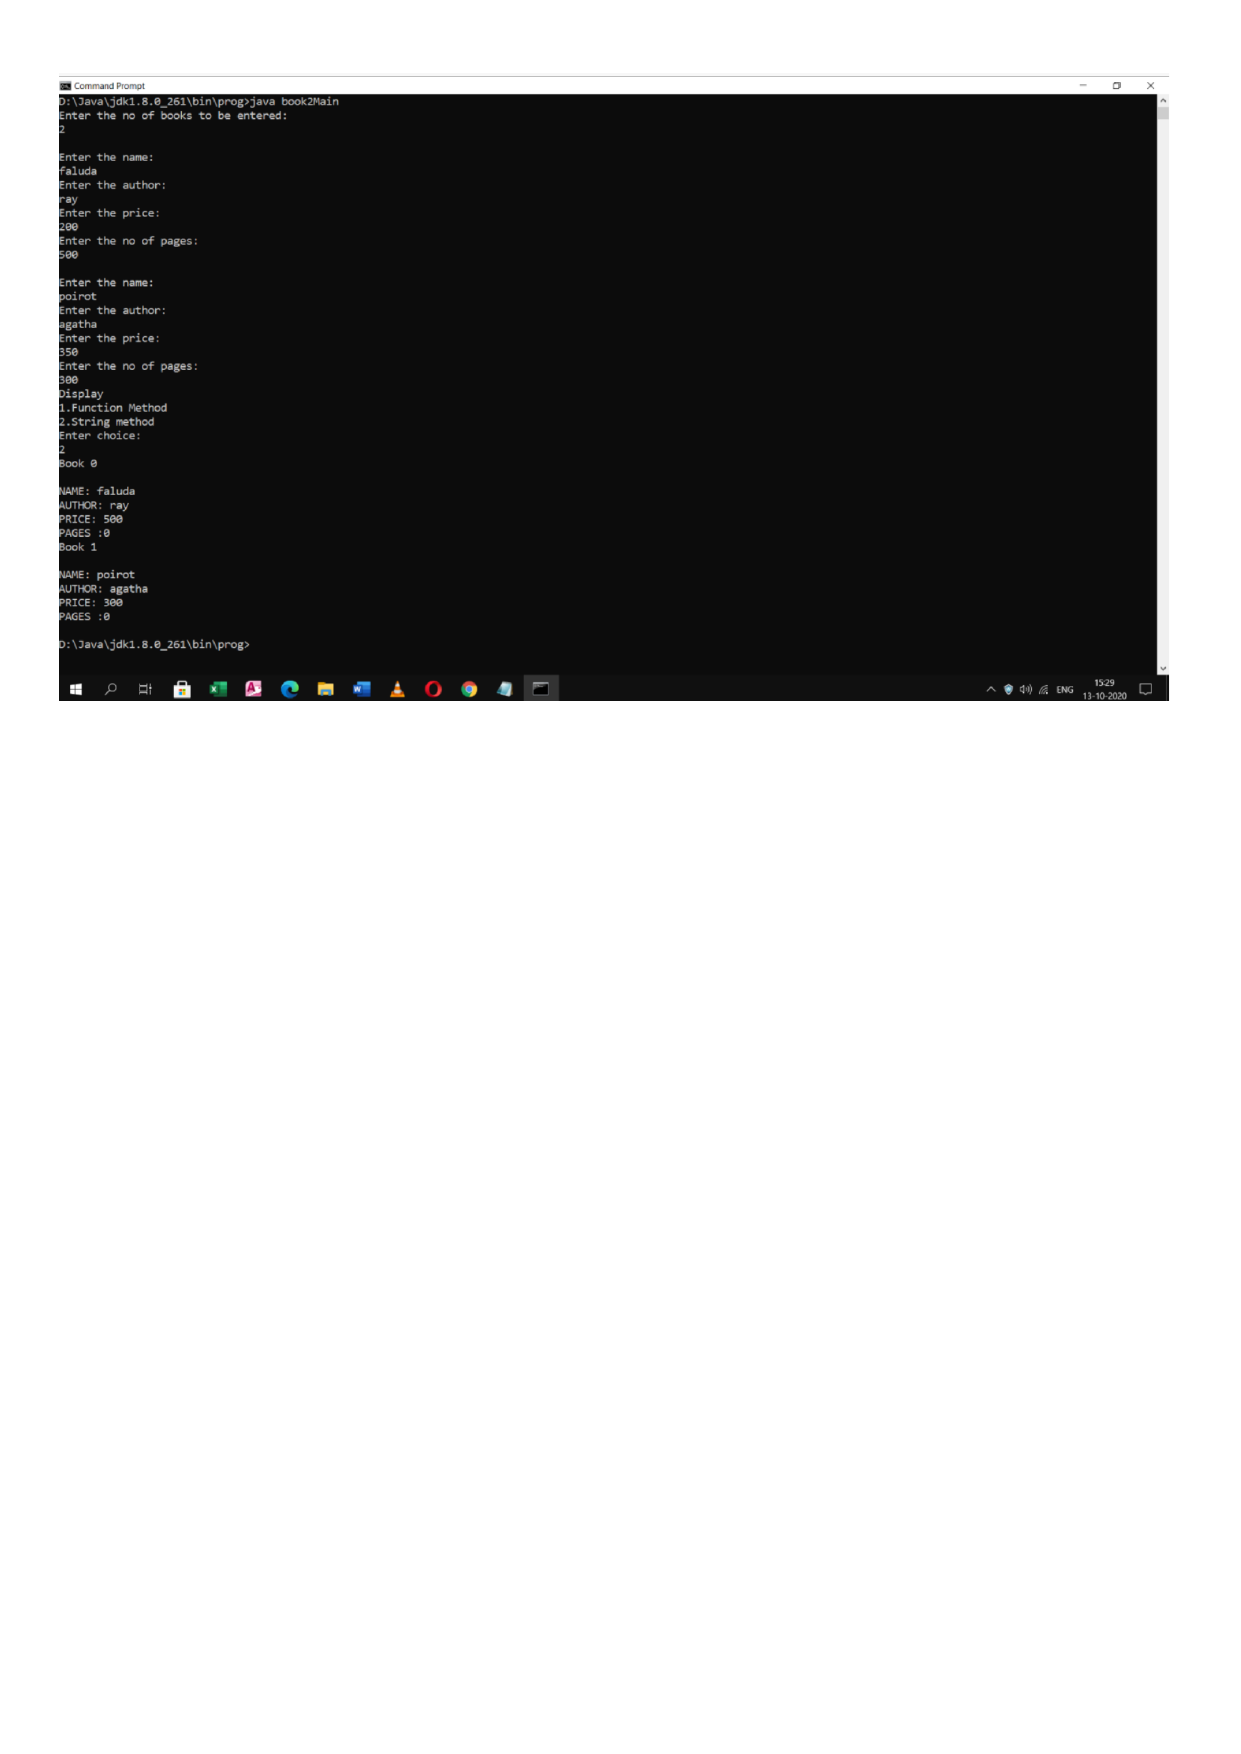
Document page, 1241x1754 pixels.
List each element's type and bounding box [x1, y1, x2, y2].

picture [59, 73, 1170, 701]
